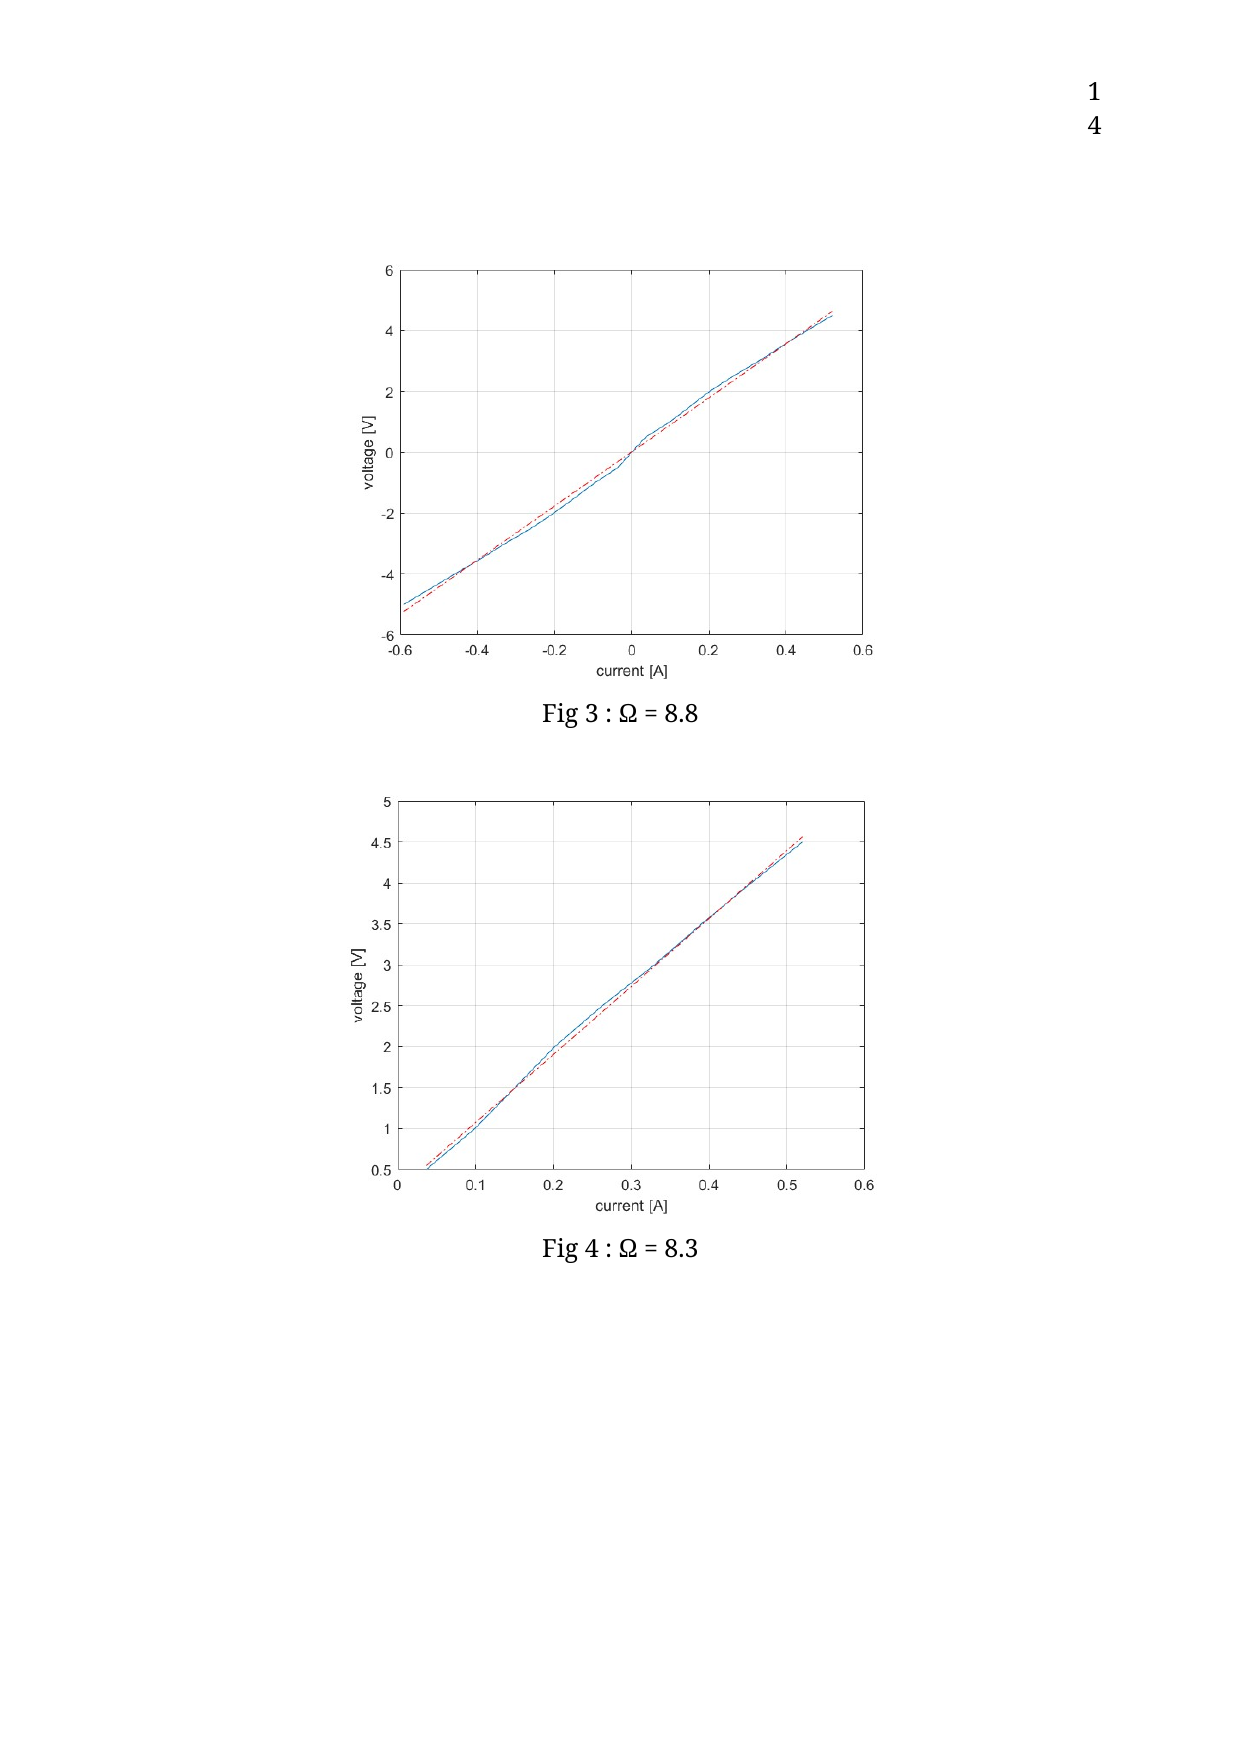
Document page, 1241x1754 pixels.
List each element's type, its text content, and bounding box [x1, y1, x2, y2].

picture [319, 767, 921, 1219]
picture [322, 236, 918, 684]
text Fig 4 : Ω = 8.3 [148, 1231, 1092, 1265]
text Fig 3 : Ω = 8.8 [148, 696, 1092, 730]
